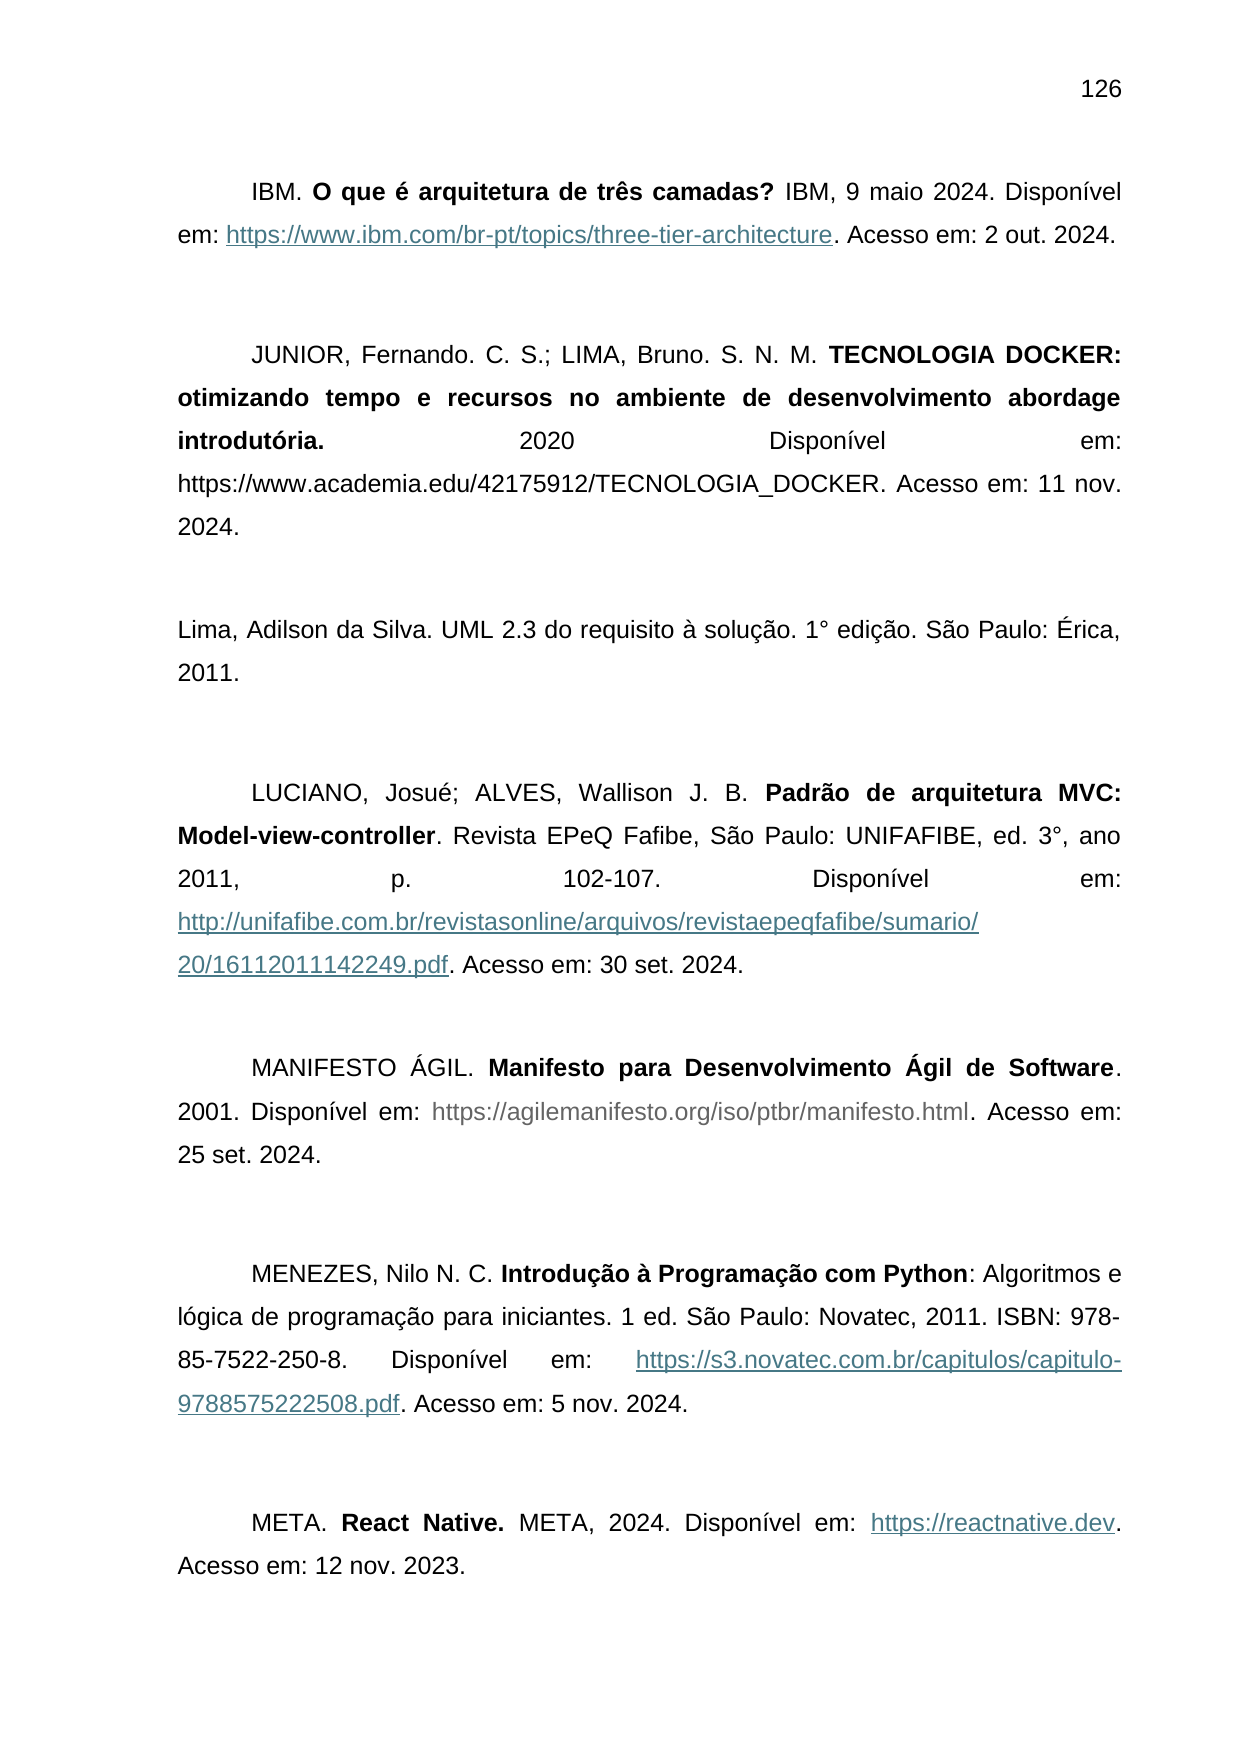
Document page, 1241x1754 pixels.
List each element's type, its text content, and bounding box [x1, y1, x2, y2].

text MANIFESTO ÁGIL. Manifesto para Desenvolvimento Ágil de Software. 2001. Disponível em: https://agilemanifesto.org/iso/ptbr/manifesto.html. Acesso em: 25 set. 2024. [177, 1053, 1122, 1168]
text IBM. O que é arquitetura de três camadas? IBM, 9 maio 2024. Disponível em: https://www.ibm.com/br-pt/topics/three-tier-architecture. Acesso em: 2 out. 2024. [177, 177, 1122, 249]
text Lima, Adilson da Silva. UML 2.3 do requisito à solução. 1° edição. São Paulo: Érica, 2011. [177, 572, 1122, 687]
text META. React Native. META, 2024. Disponível em: https://reactnative.dev. Acesso em: 12 nov. 2023. [177, 1508, 1122, 1580]
text MENEZES, Nilo N. C. Introdução à Programação com Python: Algoritmos e lógica de programação para iniciantes. 1 ed. São Paulo: Novatec, 2011. ISBN: 978-85-7522-250-8. Disponível em: https://s3.novatec.com.br/capitulos/capitulo-9788575222508.pdf. Acesso em: 5 nov. 2024. [177, 1259, 1122, 1417]
text LUCIANO, Josué; ALVES, Wallison J. B. Padrão de arquitetura MVC: Model-view-controller. Revista EPeQ Fafibe, São Paulo: UNIFAFIBE, ed. 3°, ano 2011, p. 102-107. Disponível em: http://unifafibe.com.br/revistasonline/arquivos/revistaepeqfafibe/sumario/20/16112011142249.pdf. Acesso em: 30 set. 2024. [177, 778, 1122, 1022]
text JUNIOR, Fernando. C. S.; LIMA, Bruno. S. N. M. TECNOLOGIA DOCKER: otimizando tempo e recursos no ambiente de desenvolvimento abordage introdutória. 2020 Disponível em: https://www.academia.edu/42175912/TECNOLOGIA_DOCKER. Acesso em: 11 nov. 2024. [177, 340, 1122, 541]
